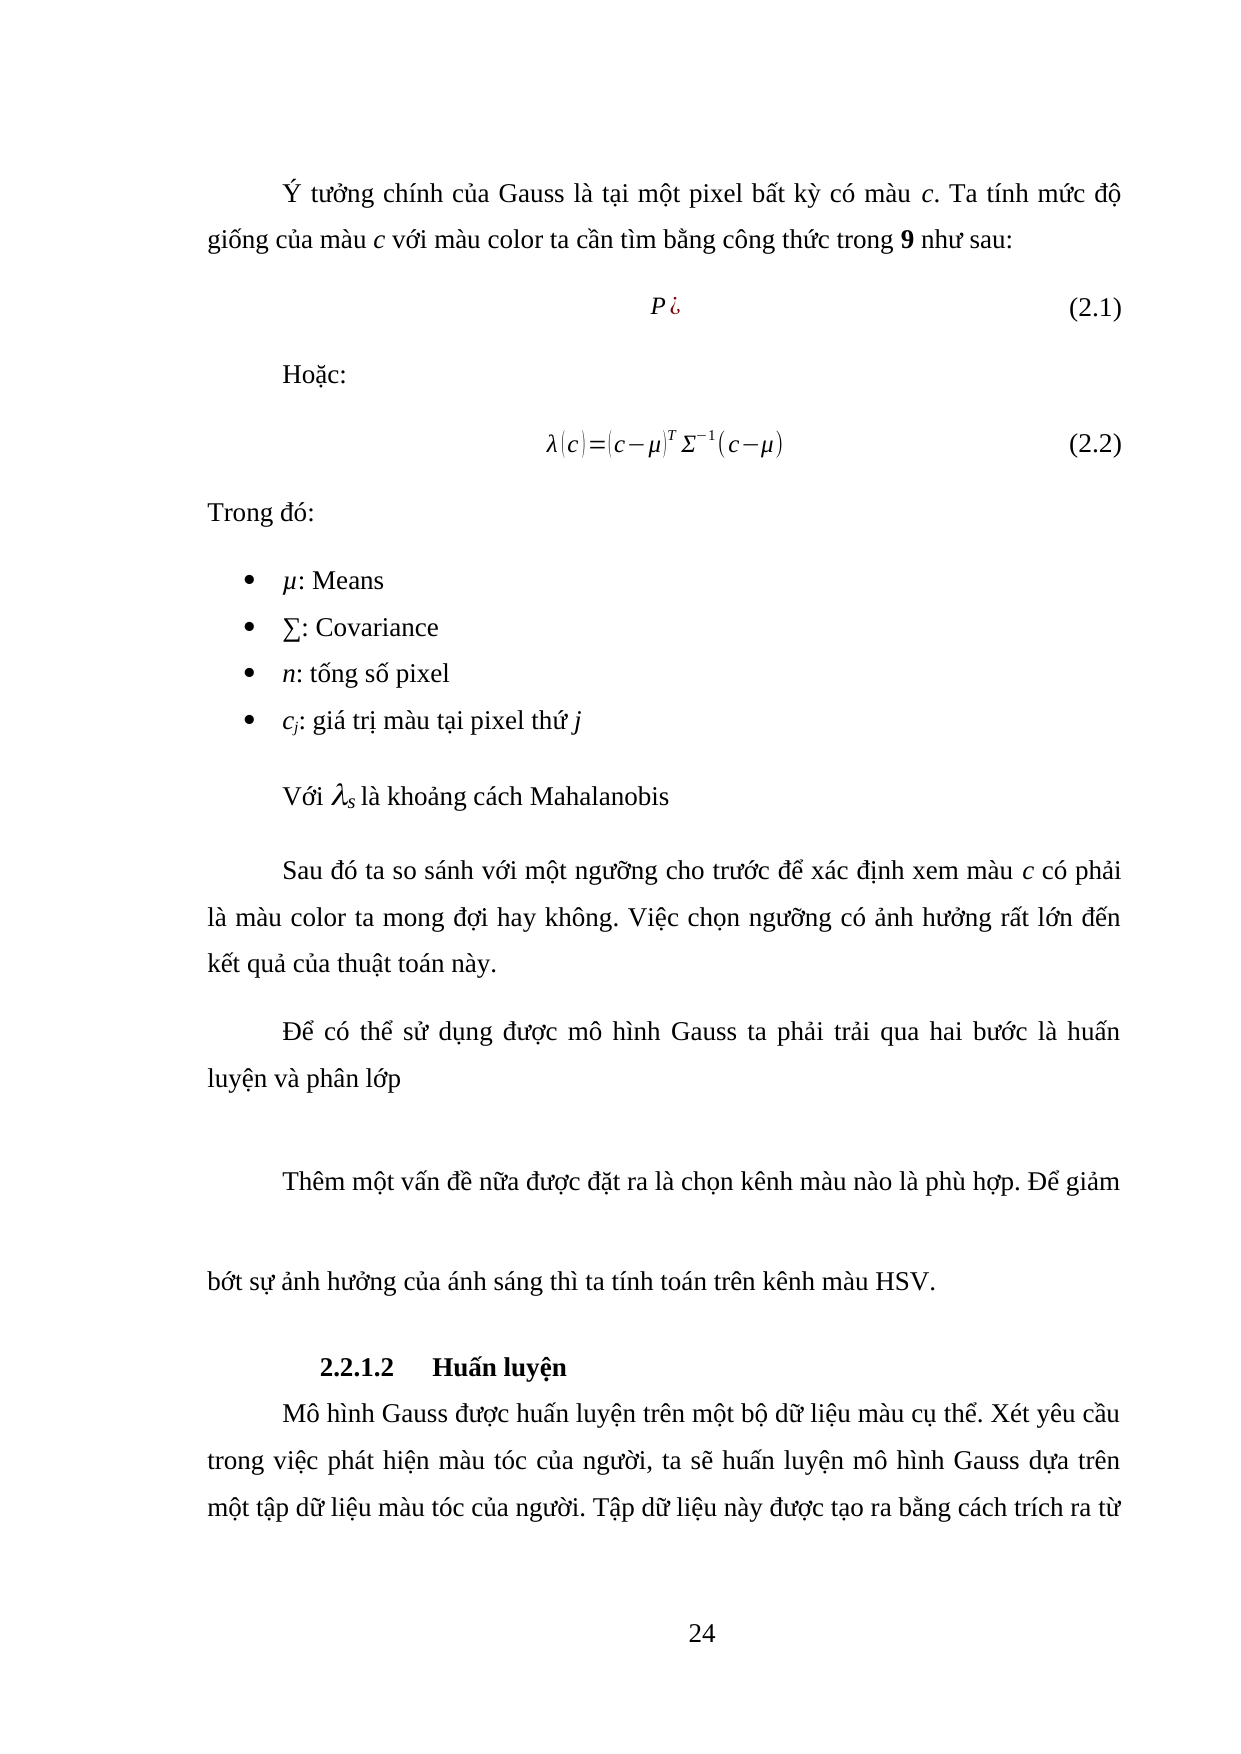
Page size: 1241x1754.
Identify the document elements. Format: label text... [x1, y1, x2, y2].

text Hoặc: [207, 359, 1122, 390]
text Ý tưởng chính của Gauss là tại một pixel bất kỳ có màu c. Ta tính mức độ giống của màu c với màu color ta cần tìm bằng công thức trong như sau: [207, 177, 1122, 255]
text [207, 1397, 1122, 1522]
list cj: giá trị màu tại pixel thứ j [244, 704, 1122, 736]
text Thêm một vấn đề nữa được đặt ra là chọn kênh màu nào là phù hợp. Để giảm bớt sự ảnh hưởng của ánh sáng thì ta tính toán trên kênh màu HSV. [207, 1129, 1122, 1296]
text Sau đó ta so sánh với một ngưỡng cho trước để xác định xem màu c có phải là màu color ta mong đợi hay không. Việc chọn ngưỡng có ảnh hưởng rất lớn đến kết quả của thuật toán này. [207, 854, 1122, 979]
text Với s là khoảng cách Mahalanobis [207, 772, 1122, 813]
list ∑: Covariance [244, 611, 1122, 642]
text (2.2) [207, 426, 1122, 460]
text Để có thể sử dụng được mô hình Gauss ta phải trải qua hai bước là huấn luyện và phân lớp [207, 1015, 1122, 1093]
text (2.1) [207, 291, 1122, 322]
subtitle Huấn luyện [319, 1351, 1122, 1382]
list µ: Means [244, 564, 1122, 595]
text Trong đó: [207, 496, 1122, 527]
list n: tống số pixel [244, 658, 1122, 689]
